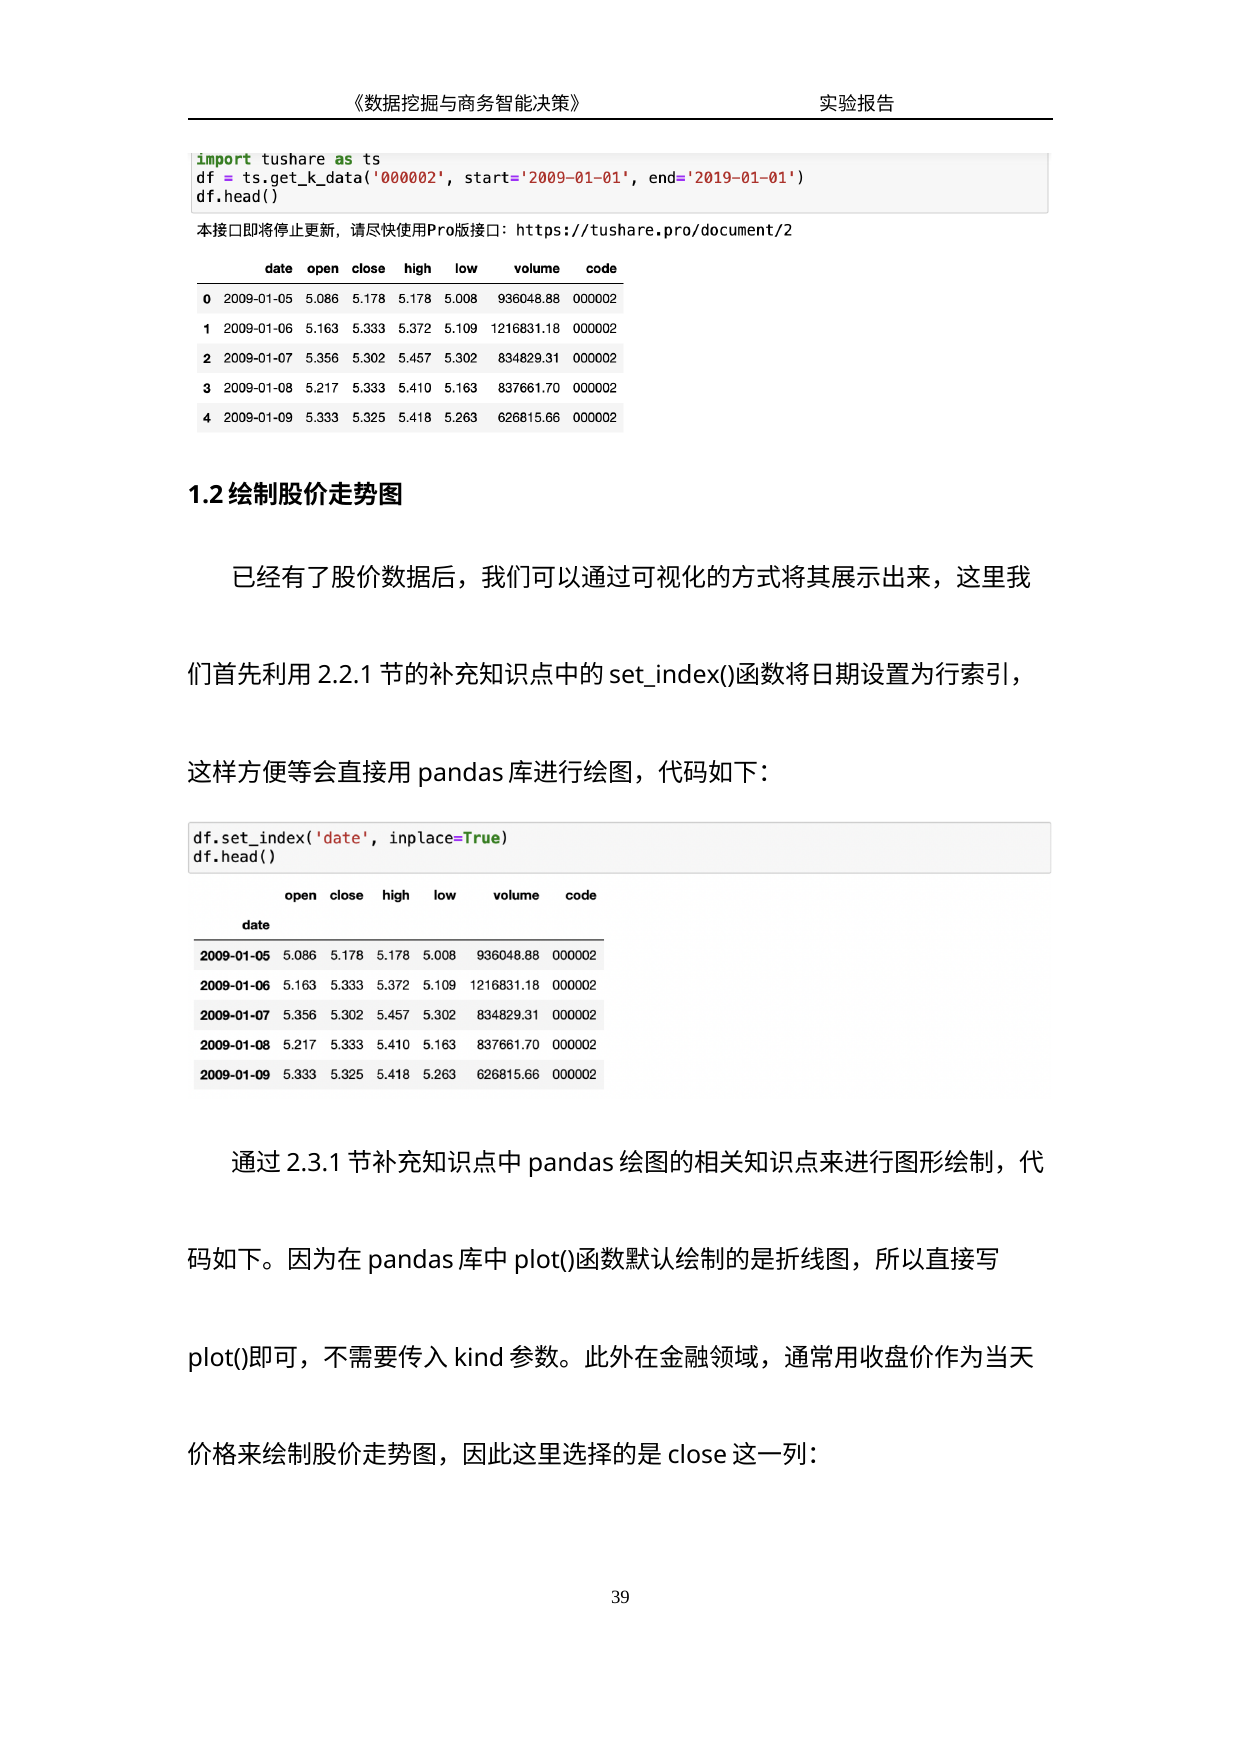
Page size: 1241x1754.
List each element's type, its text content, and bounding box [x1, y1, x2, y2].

text 1.2绘制股价走势图 [187, 460, 1053, 525]
text 已经有了股价数据后，我们可以通过可视化的方式将其展示出来，这里我们首先利用2.2.1节的补充知识点中的set_index()函数将日期设置为行索引，这样方便等会直接用pandas库进行绘图，代码如下： [187, 543, 1053, 803]
text 通过2.3.1节补充知识点中pandas绘图的相关知识点来进行图形绘制，代码如下。因为在pandas库中plot()函数默认绘制的是折线图，所以直接写plot()即可，不需要传入kind参数。此外在金融领域，通常用收盘价作为当天价格来绘制股价走势图，因此这里选择的是close这一列： [187, 1128, 1053, 1486]
picture [187, 153, 1052, 435]
picture [187, 821, 1052, 1099]
